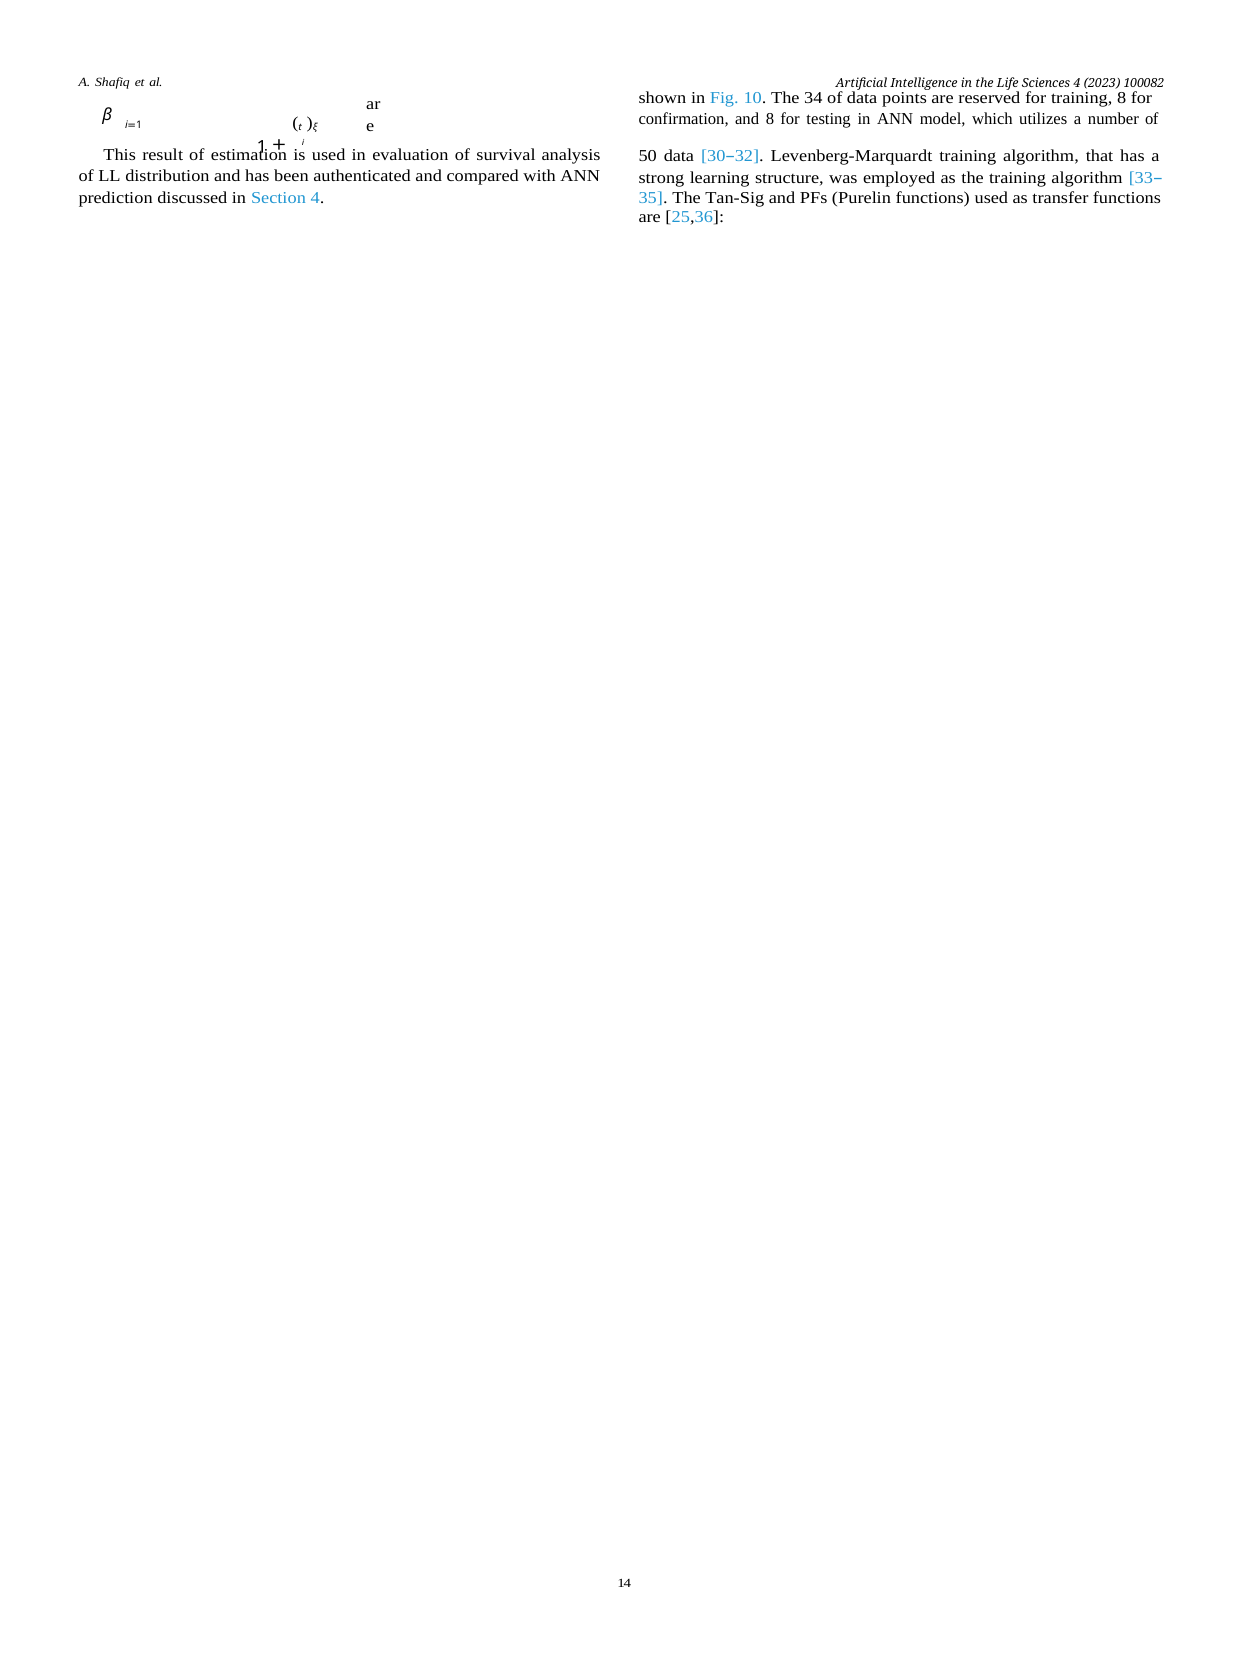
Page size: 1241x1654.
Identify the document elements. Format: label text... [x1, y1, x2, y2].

text β i=1 [102, 87, 242, 139]
text are shown in Fig. 10. The 34 of data points are reserved for training, 8 for confirmation, and 8 for testing in ANN model, which utilizes a number of [638, 87, 1162, 128]
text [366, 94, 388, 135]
text strong learning structure, was employed as the training algorithm [33–35]. The Tan-Sig and PFs (Purelin functions) used as transfer functions are [25,36]: [638, 166, 1162, 226]
text This result of estimation is used in evaluation of survival analysis of LL distribution and has been authenticated and compared with ANN prediction discussed in Section 4. [78, 144, 601, 207]
text 1 + (ti )ξ [256, 87, 324, 139]
text 50 data [30–32]. Levenberg-Marquardt training algorithm, that has a [638, 144, 1173, 166]
